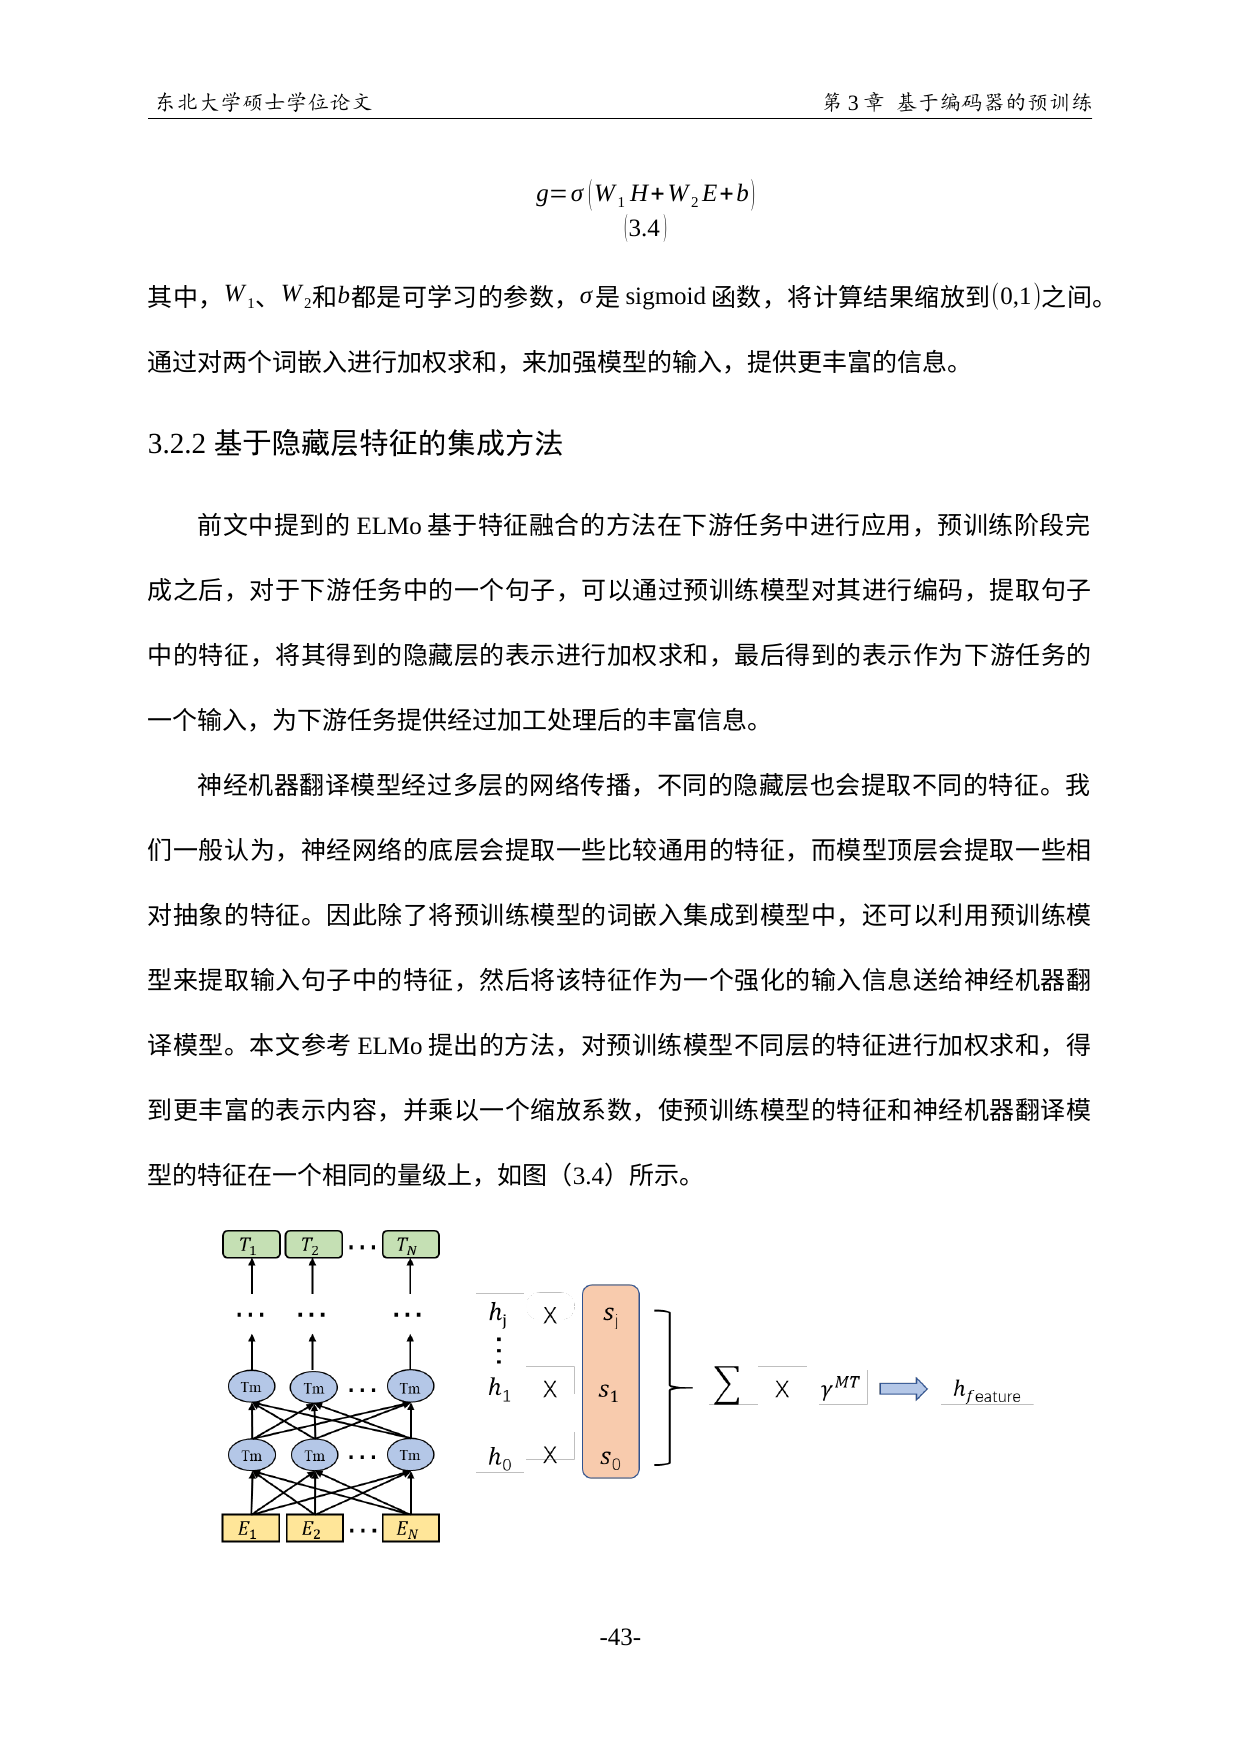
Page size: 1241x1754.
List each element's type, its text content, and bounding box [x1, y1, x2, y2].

text 其中，、和都是可学习的参数，是sigmoid函数，将计算结果缩放到之间。通过对两个词嵌入进行加权求和，来加强模型的输入，提供更丰富的信息。 [148, 263, 1092, 393]
text 前文中提到的ELMo基于特征融合的方法在下游任务中进行应用，预训练阶段完成之后，对于下游任务中的一个句子，可以通过预训练模型对其进行编码，提取句子中的特征，将其得到的隐藏层的表示进行加权求和，最后得到的表示作为下游任务的一个输入，为下游任务提供经过加工处理后的丰富信息。 [148, 491, 1092, 751]
text 3.2.2 基于隐藏层特征的集成方法 [148, 409, 1092, 474]
picture [206, 1205, 1034, 1559]
text 神经机器翻译模型经过多层的网络传播，不同的隐藏层也会提取不同的特征。我们一般认为，神经网络的底层会提取一些比较通用的特征，而模型顶层会提取一些相对抽象的特征。因此除了将预训练模型的词嵌入集成到模型中，还可以利用预训练模型来提取输入句子中的特征，然后将该特征作为一个强化的输入信息送给神经机器翻译模型。本文参考ELMo提出的方法，对预训练模型不同层的特征进行加权求和，得到更丰富的表示内容，并乘以一个缩放系数，使预训练模型的特征和神经机器翻译模型的特征在一个相同的量级上，如图（3.4）所示。 [148, 751, 1092, 1206]
